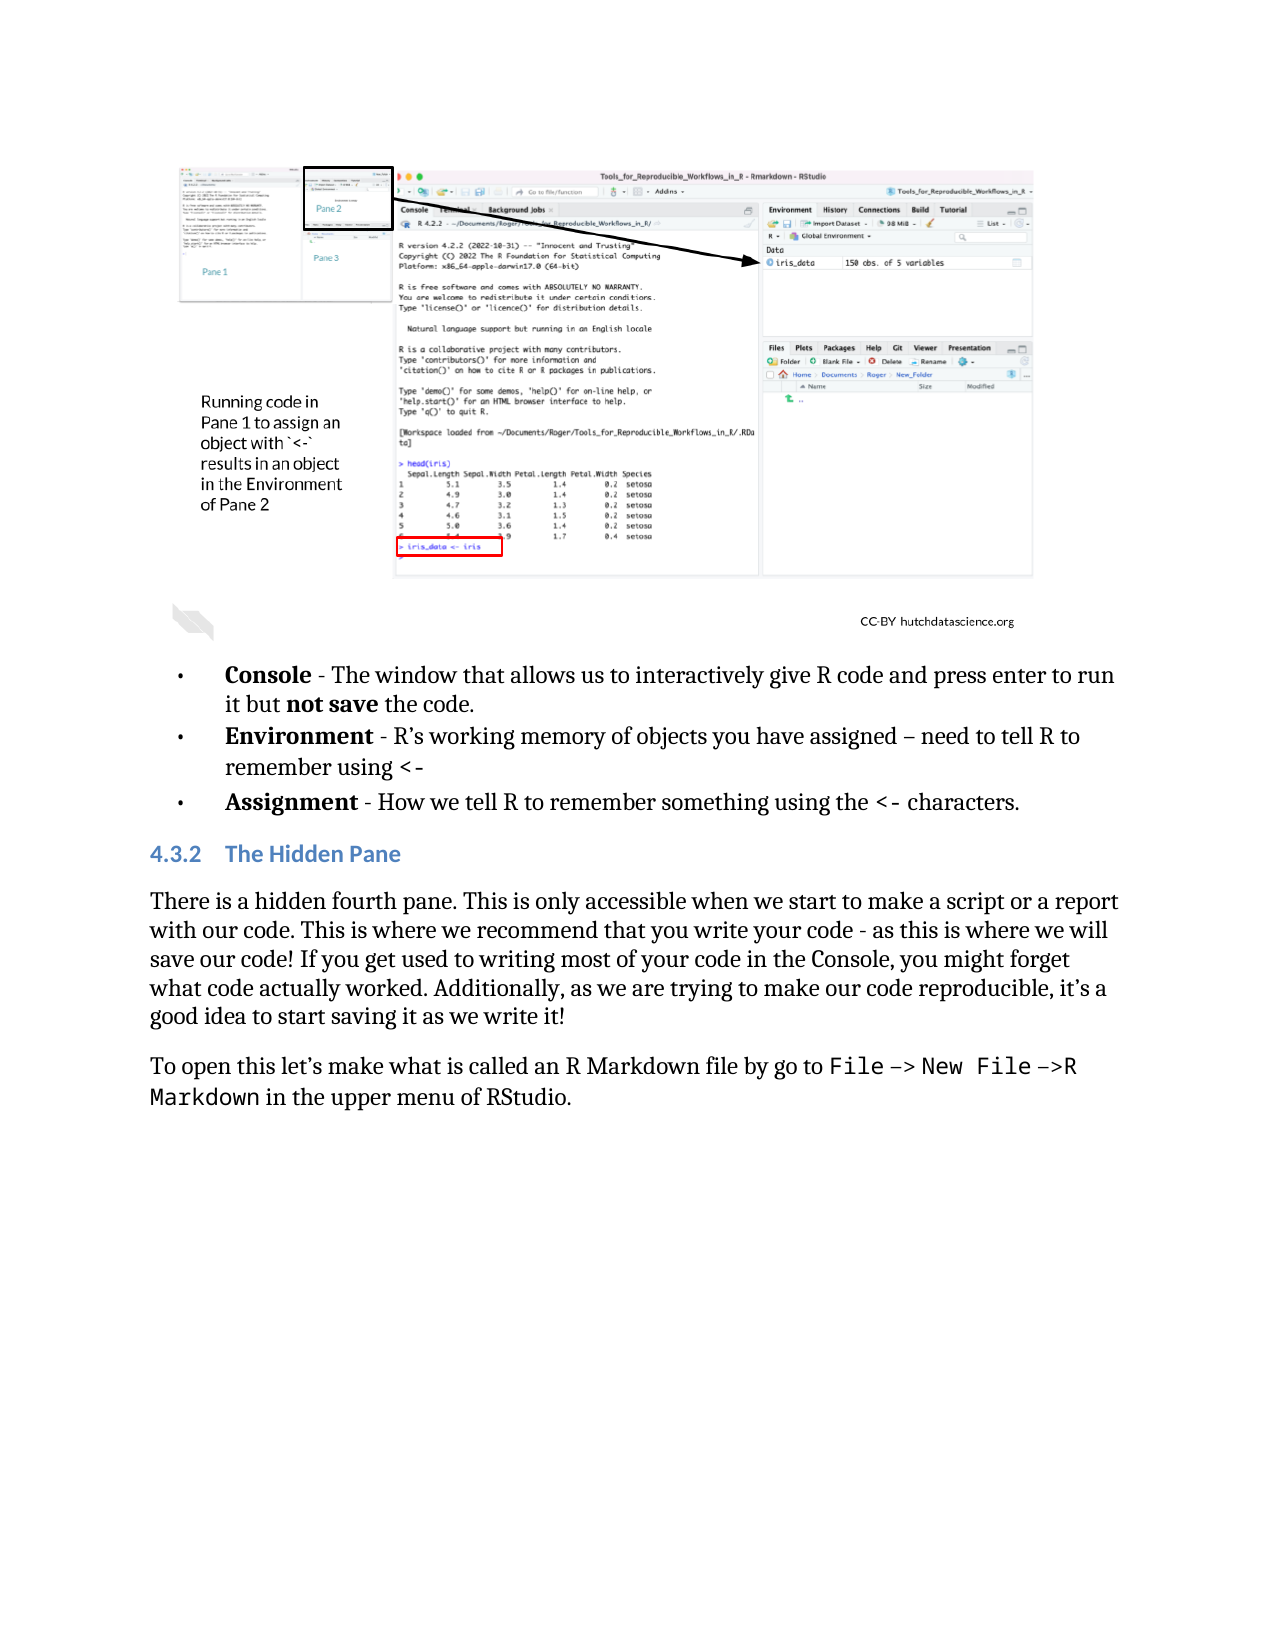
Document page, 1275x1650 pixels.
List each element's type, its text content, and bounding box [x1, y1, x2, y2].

list Assignment - How we tell R to remember something using the <- characters. [175, 786, 1125, 817]
picture [168, 150, 1044, 643]
list Console - The window that allows us to interactively give R code and press enter to run it but not save the code. [175, 661, 1125, 718]
text To open this let’s make what is called an R Markdown file by go to File –> New File –>R Markdown in the upper menu of RStudio. [150, 1050, 1125, 1112]
subtitle 4.3.2 The Hidden Pane [150, 838, 1125, 868]
text There is a hidden fourth pane. This is only accessible when we start to make a script or a report with our code. This is where we recommend that you write your code - as this is where we will save our code! If you get used to writing most of your code in the Console, you might forget what code actually worked. Additionally, as we are trying to make our code reproducible, it’s a good idea to start saving it as we write it! [150, 887, 1125, 1031]
list Environment - R’s working memory of objects you have assigned – need to tell R to remember using <- [175, 722, 1125, 782]
